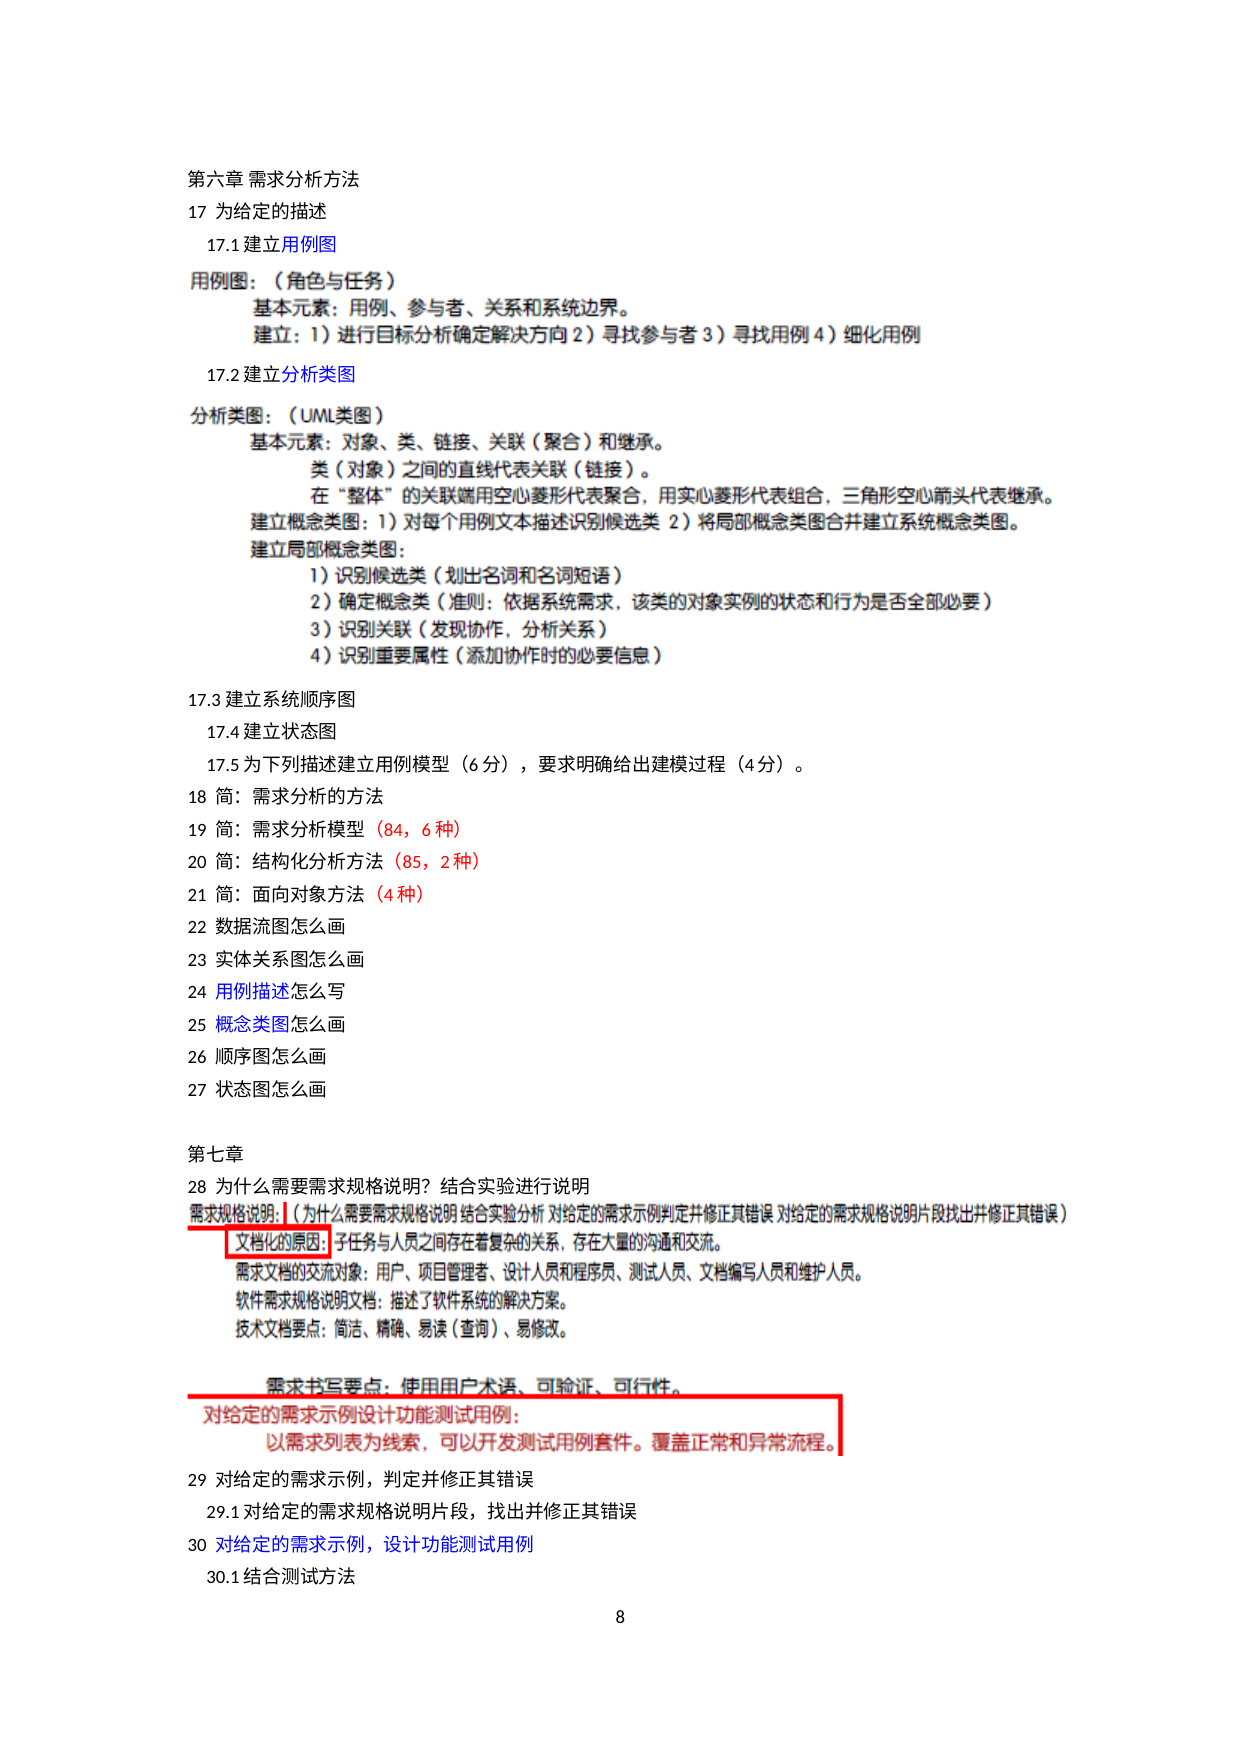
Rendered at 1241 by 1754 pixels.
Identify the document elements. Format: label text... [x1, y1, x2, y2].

picture [187, 1202, 1074, 1346]
text 30 对给定的需求⽰例，设计功能测试⽤例 [187, 1527, 1053, 1559]
text 18 简：需求分析的方法 [187, 779, 1053, 812]
text 第六章 需求分析方法 [187, 162, 1053, 194]
text 28 为什么需要需求规格说明？结合实验进⾏说明 [187, 1169, 1053, 1202]
text 27 状态图怎么画 [187, 1072, 1053, 1104]
text 17.2 建立分析类图17.3 建立系统顺序图 [187, 357, 1053, 402]
picture [187, 1371, 851, 1456]
text 17 为给定的描述 [187, 194, 1053, 227]
text 21 简：面向对象方法（4种） [187, 877, 1053, 909]
text 19 简：需求分析模型（84，6种） [187, 812, 1053, 844]
text 29.1 对给定的需求规格说明⽚段，找出并修正其错误 [187, 1494, 1053, 1527]
text 第七章 [187, 1137, 1053, 1169]
text 17.4 建立状态图 [187, 714, 1053, 747]
text 22 数据流图怎么画 [187, 909, 1053, 942]
text 25 概念类图怎么画 [187, 1007, 1053, 1039]
text 17.5 为下列描述建立用例模型（6分），要求明确给出建模过程（4分）。 [187, 747, 1053, 779]
text 29 对给定的需求⽰例，判定并修正其错误 [187, 1462, 1053, 1494]
text 30.1 结合测试⽅法 [187, 1559, 1053, 1592]
text 17.2 建立分析类图17.3 建立系统顺序图 [187, 670, 1053, 714]
text 26 顺序图怎么画 [187, 1039, 1053, 1072]
text 23 实体关系图怎么画 [187, 942, 1053, 974]
text 24 用例描述怎么写 [187, 974, 1053, 1007]
text 20 简：结构化分析方法（85，2种） [187, 844, 1053, 877]
picture [187, 269, 927, 348]
picture [187, 402, 1053, 670]
